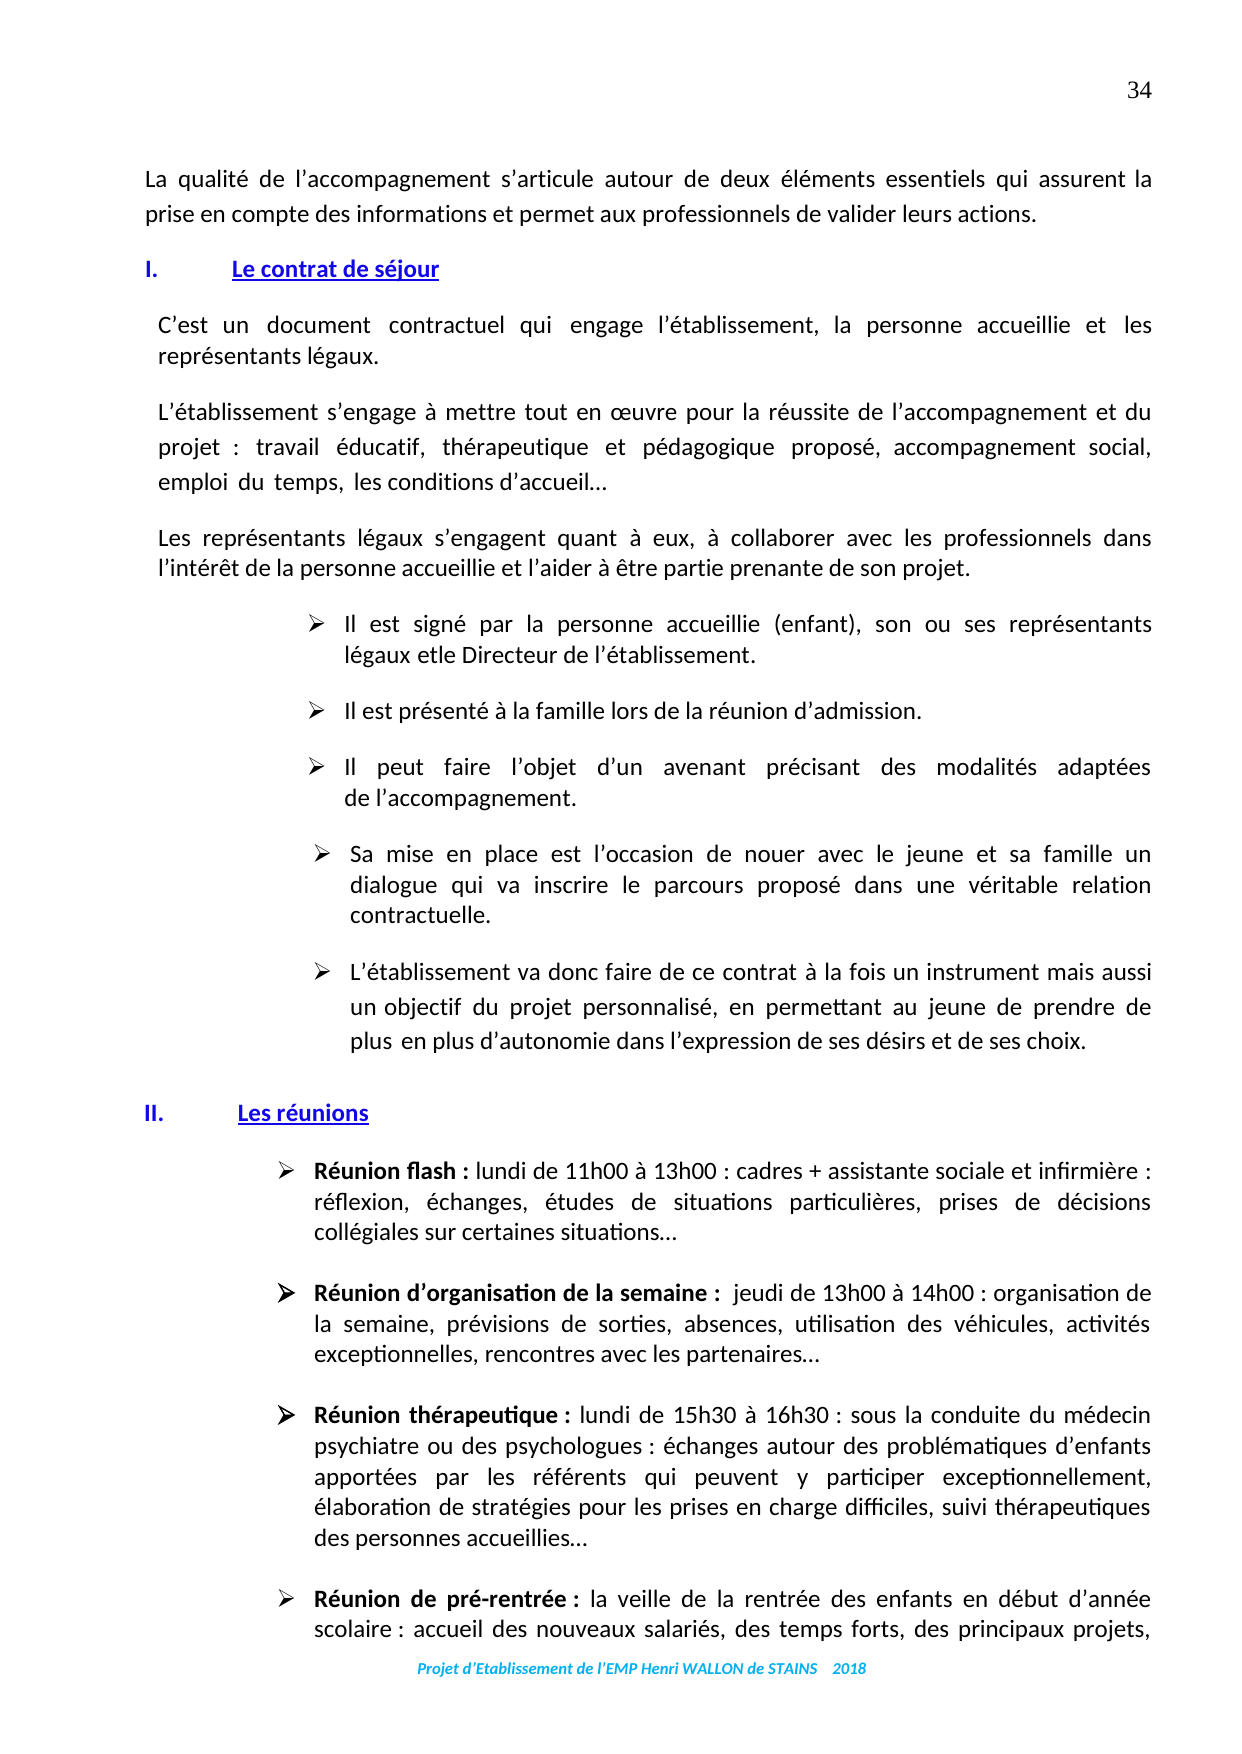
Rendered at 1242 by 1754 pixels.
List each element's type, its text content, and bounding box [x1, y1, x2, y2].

list Réunion d’organisation de la semaine : jeudi de 13h00 à 14h00 : organisation de la semaine, prévisions de sorties, absences, utilisation des véhicules, activités exceptionnelles, rencontres avec les partenaires… [276, 1277, 1152, 1369]
text L’établissement s’engage à mettre tout en œuvre pour la réussite de l’accompagnement et du projet : travail éducatif, thérapeutique et pédagogique proposé, accompagnement social, emploi du temps, les conditions d’accueil… [158, 396, 1152, 496]
list L’établissement va donc faire de ce contrat à la fois un instrument mais aussi un objectif du projet personnalisé, en permettant au jeune de prendre de plus en plus d’autonomie dans l’expression de ses désirs et de ses choix. [312, 956, 1152, 1056]
text II. Les réunions [144, 1097, 1152, 1127]
text Les représentants légaux s’engagent quant à eux, à collaborer avec les professionnels dans l’intérêt de la personne accueillie et l’aider à être partie prenante de son projet. [158, 522, 1152, 583]
list Réunion thérapeutique : lundi de 15h30 à 16h30 : sous la conduite du médecin psychiatre ou des psychologues : échanges autour des problématiques d’enfants apportées par les référents qui peuvent y participer exceptionnellement, élaboration de stratégies pour les prises en charge difficiles, suivi thérapeutiques des personnes accueillies… [276, 1399, 1152, 1552]
list Sa mise en place est l’occasion de nouer avec le jeune et sa famille un dialogue qui va inscrire le parcours proposé dans une véritable relation contractuelle. [312, 838, 1152, 930]
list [276, 1583, 1152, 1644]
list Il est signé par la personne accueillie (enfant), son ou ses représentants légaux etle Directeur de l’établissement. [307, 609, 1152, 670]
list Réunion flash : lundi de 11h00 à 13h00 : cadres + assistante sociale et infirmière : réflexion, échanges, études de situations particulières, prises de décisions collégiales sur certaines situations… [276, 1155, 1152, 1247]
text La qualité de l’accompagnement s’articule autour de deux éléments essentiels qui assurent la prise en compte des informations et permet aux professionnels de valider leurs actions. [145, 163, 1152, 228]
text I. Le contrat de séjour [145, 253, 1152, 283]
list Il est présenté à la famille lors de la réunion d’admission. [307, 696, 1152, 726]
text C’est un document contractuel qui engage l’établissement, la personne accueillie et les représentants légaux. [158, 309, 1152, 370]
list Il peut faire l’objet d’un avenant précisant des modalités adaptées de l’accompagnement. [307, 751, 1152, 812]
